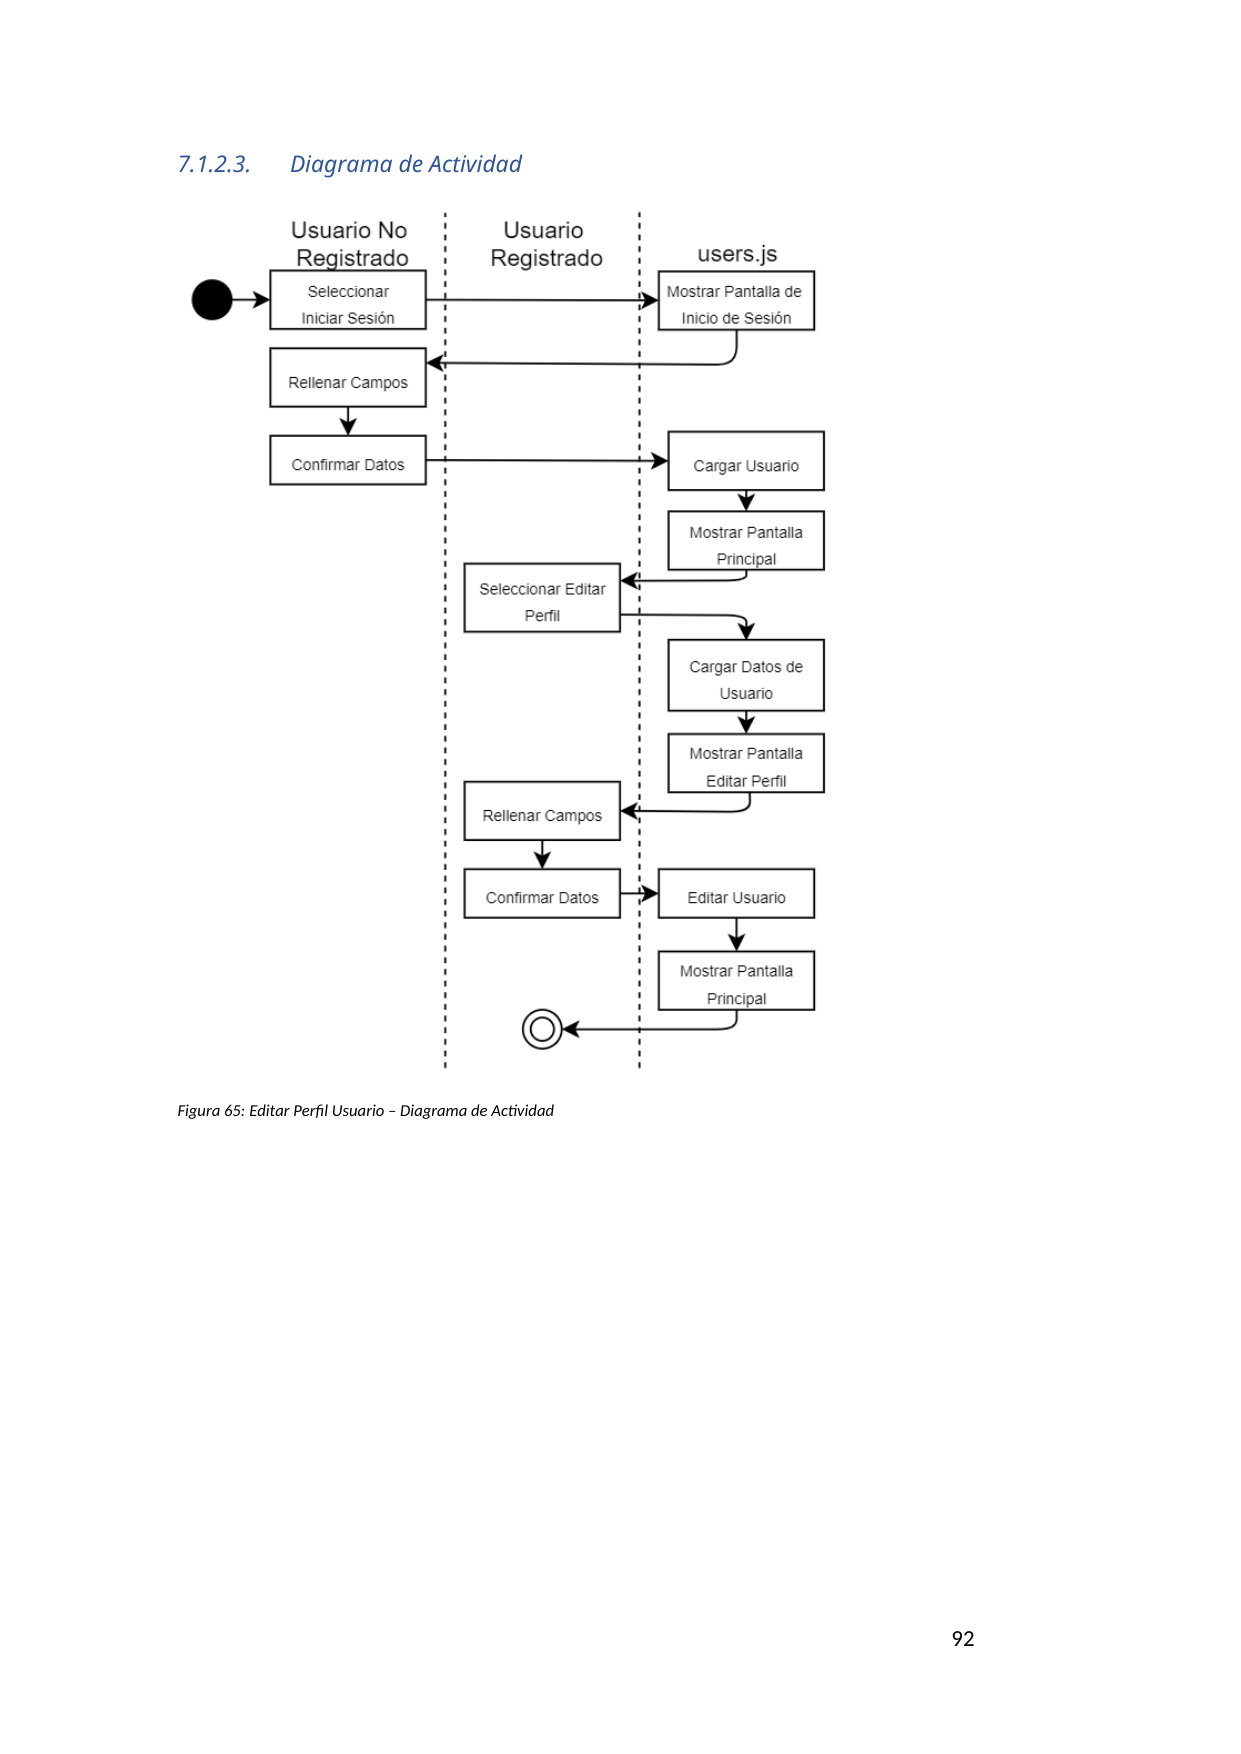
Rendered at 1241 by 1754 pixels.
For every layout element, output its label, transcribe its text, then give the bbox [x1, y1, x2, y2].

picture [177, 206, 844, 1082]
text Figura 65: Editar Perfil Usuario – Diagrama de Actividad [177, 1100, 974, 1121]
subtitle Diagrama de Actividad [177, 148, 974, 179]
